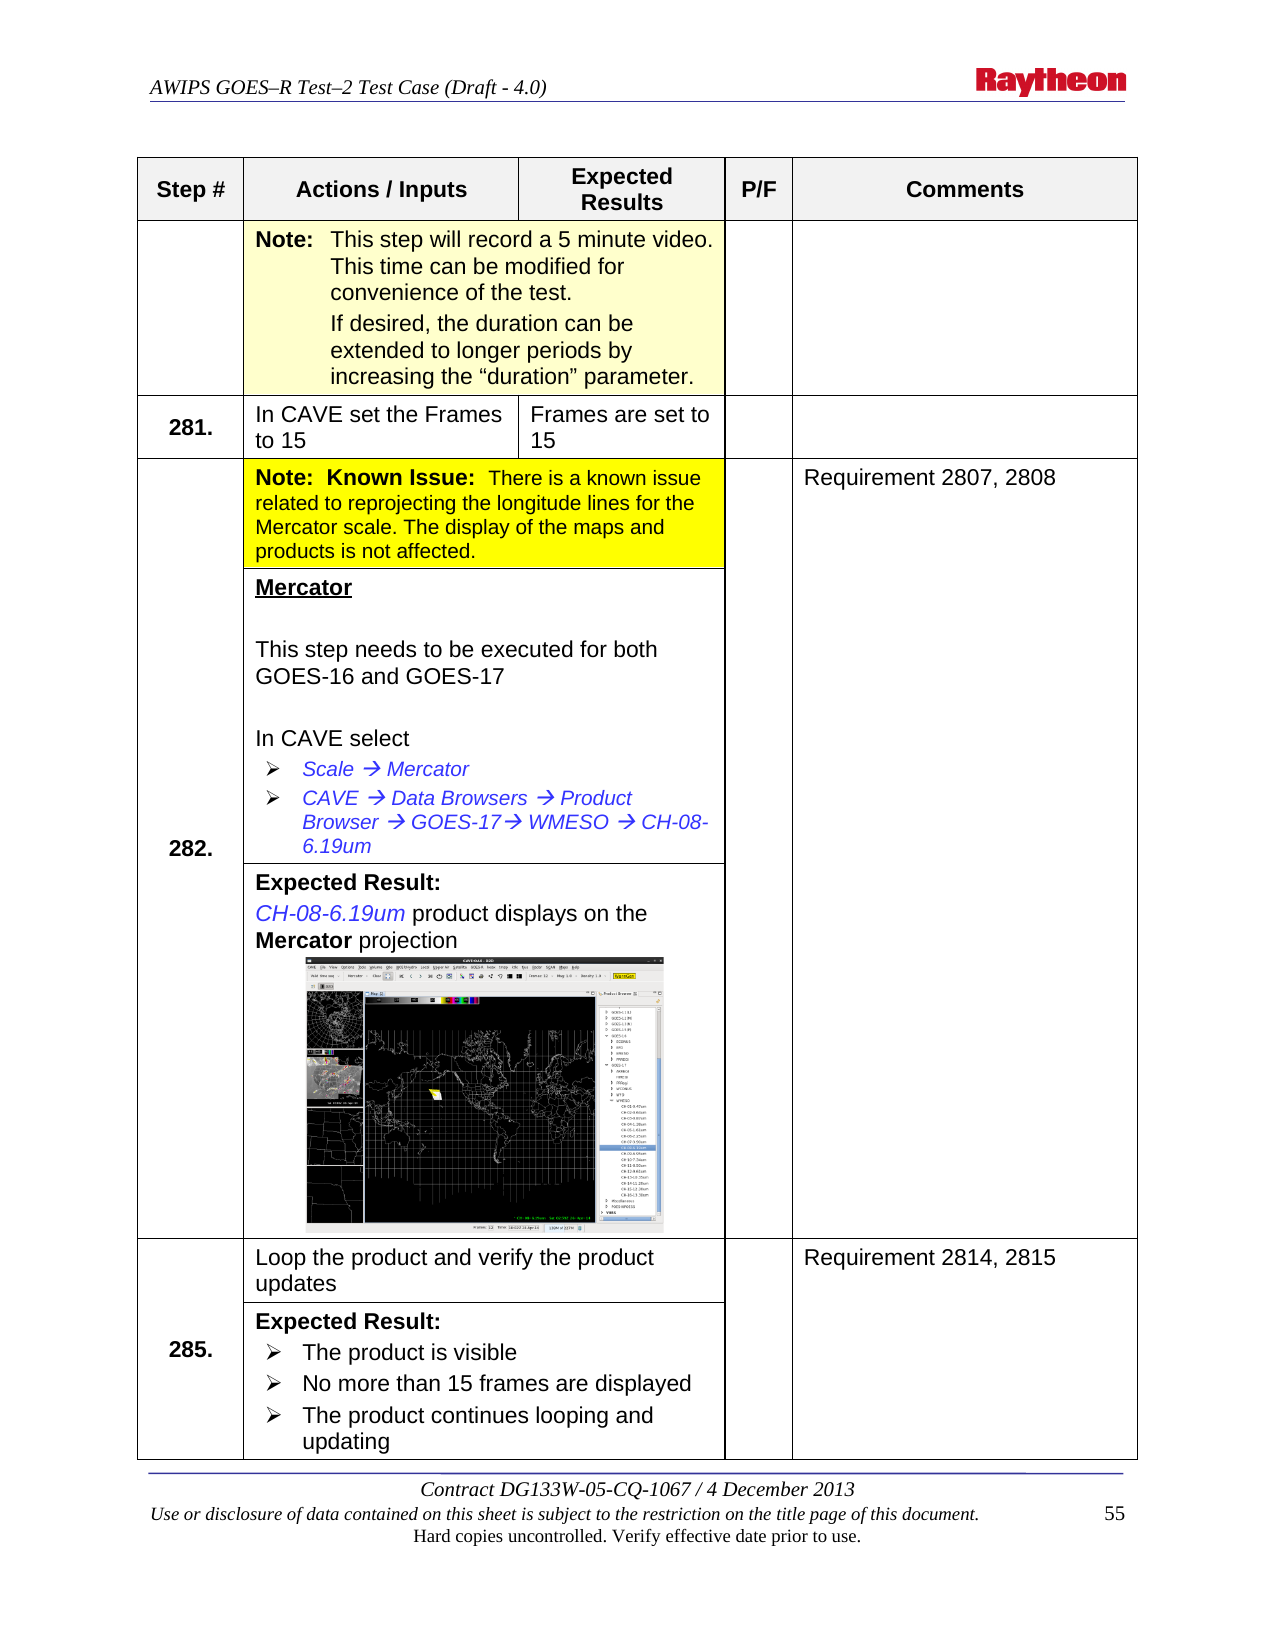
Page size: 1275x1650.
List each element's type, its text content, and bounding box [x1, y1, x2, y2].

table_cell [793, 396, 1137, 458]
table_cell [138, 459, 243, 1238]
table_cell Frames are set to 15 [519, 396, 724, 458]
table_cell [138, 396, 243, 458]
table_cell [138, 221, 243, 394]
table_cell Expected Result: CH-08-6.19um product displays on the Mercator projection [244, 864, 724, 1238]
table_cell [793, 221, 1137, 394]
table_header Expected Results [519, 158, 724, 220]
table_header Actions / Inputs [244, 158, 518, 220]
picture [976, 68, 1127, 97]
table_cell Requirement 2807, 2808 [793, 459, 1137, 1238]
picture [305, 957, 664, 1233]
table_header Step # [138, 158, 243, 220]
table_cell Loop the product and verify the product updates [244, 1239, 724, 1302]
table_cell [726, 396, 792, 458]
table_header P/F [726, 158, 792, 220]
table_cell Note: This step will record a 5 minute video. This time can be modified for convenience of the test. If desired, the duration can be extended to longer periods by increasing the “duration” parameter. [244, 221, 724, 394]
table_cell Mercator This step needs to be executed for both GOES-16 and GOES-17 In CAVE select Scale Mercator CAVE Data Browsers Product Browser GOES-17 WMESO CH-08-6.19um [244, 569, 724, 863]
table_header Comments [793, 158, 1137, 220]
table_cell Requirement 2814, 2815 [793, 1239, 1137, 1459]
table_cell In CAVE set the Frames to 15 [244, 396, 518, 458]
table_cell [726, 459, 792, 1238]
table_cell [138, 1239, 243, 1459]
table_cell Note: Known Issue: There is a known issue related to reprojecting the longitude lines for the Mercator scale. The display of the maps and products is not affected. [244, 459, 724, 567]
table_cell [726, 1239, 792, 1459]
table_cell [726, 221, 792, 394]
table_cell Expected Result: The product is visible No more than 15 frames are displayed The product continues looping and updating [244, 1303, 724, 1459]
